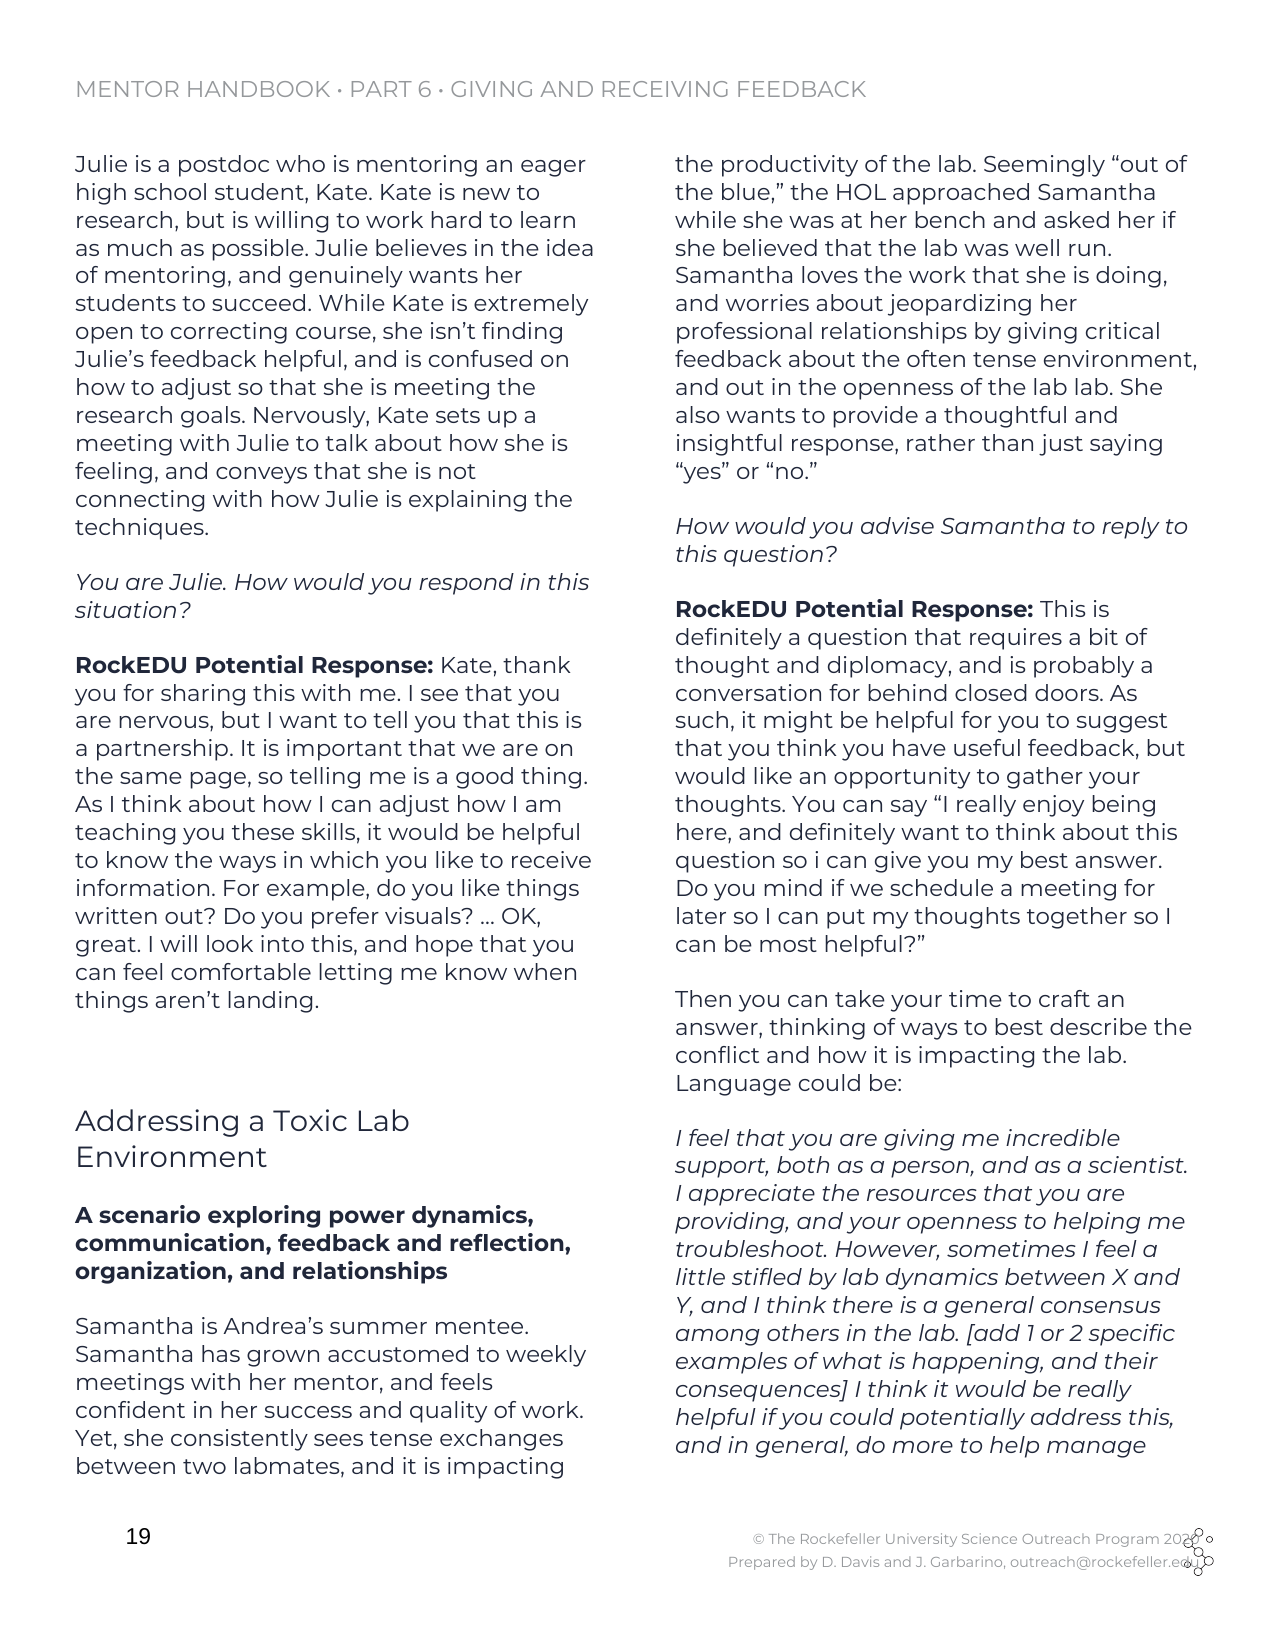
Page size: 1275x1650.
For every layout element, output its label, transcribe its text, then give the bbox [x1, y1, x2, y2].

subtitle Samantha is Andrea’s summer mentee. Samantha has grown accustomed to weekly meetings with her mentor, and feels confident in her success and quality of work. Yet, she consistently sees tense exchanges between two labmates, and it is impacting the productivity of the lab. Seemingly “out of the blue,” the HOL approached Samantha while she was at her bench and asked her if she believed that the lab was well run. Samantha loves the work that she is doing, and worries about jeopardizing her professional relationships by giving critical feedback about the often tense environment, and out in the openness of the lab lab. She also wants to provide a thoughtful and insightful response, rather than just saying “yes” or “no.” [75, 1312, 600, 1480]
subtitle How would you advise Samantha to reply to this question? [675, 512, 1200, 568]
subtitle Then you can take your time to craft an answer, thinking of ways to best describe the conflict and how it is impacting the lab. Language could be: [675, 985, 1200, 1097]
subtitle A scenario exploring power dynamics, communication, feedback and reflection, organization, and relationships [75, 1202, 600, 1285]
subtitle Addressing a Toxic Lab Environment [75, 1103, 600, 1174]
subtitle RockEDU Potential Response: This is definitely a question that requires a bit of thought and diplomacy, and is probably a conversation for behind closed doors. As such, it might be helpful for you to suggest that you think you have useful feedback, but would like an opportunity to gather your thoughts. You can say “I really enjoy being here, and definitely want to think about this question so i can give you my best answer. Do you mind if we schedule a meeting for later so I can put my thoughts together so I can be most helpful?” [675, 595, 1200, 958]
picture [1182, 1527, 1214, 1577]
subtitle Julie is a postdoc who is mentoring an eager high school student, Kate. Kate is new to research, but is willing to work hard to learn as much as possible. Julie believes in the idea of mentoring, and genuinely wants her students to succeed. While Kate is extremely open to correcting course, she isn’t finding Julie’s feedback helpful, and is confused on how to adjust so that she is meeting the research goals. Nervously, Kate sets up a meeting with Julie to talk about how she is feeling, and conveys that she is not connecting with how Julie is explaining the techniques. [75, 150, 600, 541]
subtitle RockEDU Potential Response: Kate, thank you for sharing this with me. I see that you are nervous, but I want to tell you that this is a partnership. It is important that we are on the same page, so telling me is a good thing. As I think about how I can adjust how I am teaching you these skills, it would be helpful to know the ways in which you like to receive information. For example, do you like things written out? Do you prefer visuals? … OK, great. I will look into this, and hope that you can feel comfortable letting me know when things aren’t landing. [75, 651, 600, 1014]
subtitle Samantha is Andrea’s summer mentee. Samantha has grown accustomed to weekly meetings with her mentor, and feels confident in her success and quality of work. Yet, she consistently sees tense exchanges between two labmates, and it is impacting the productivity of the lab. Seemingly “out of the blue,” the HOL approached Samantha while she was at her bench and asked her if she believed that the lab was well run. Samantha loves the work that she is doing, and worries about jeopardizing her professional relationships by giving critical feedback about the often tense environment, and out in the openness of the lab lab. She also wants to provide a thoughtful and insightful response, rather than just saying “yes” or “no.” [675, 150, 1200, 485]
subtitle You are Julie. How would you respond in this situation? [75, 568, 600, 624]
